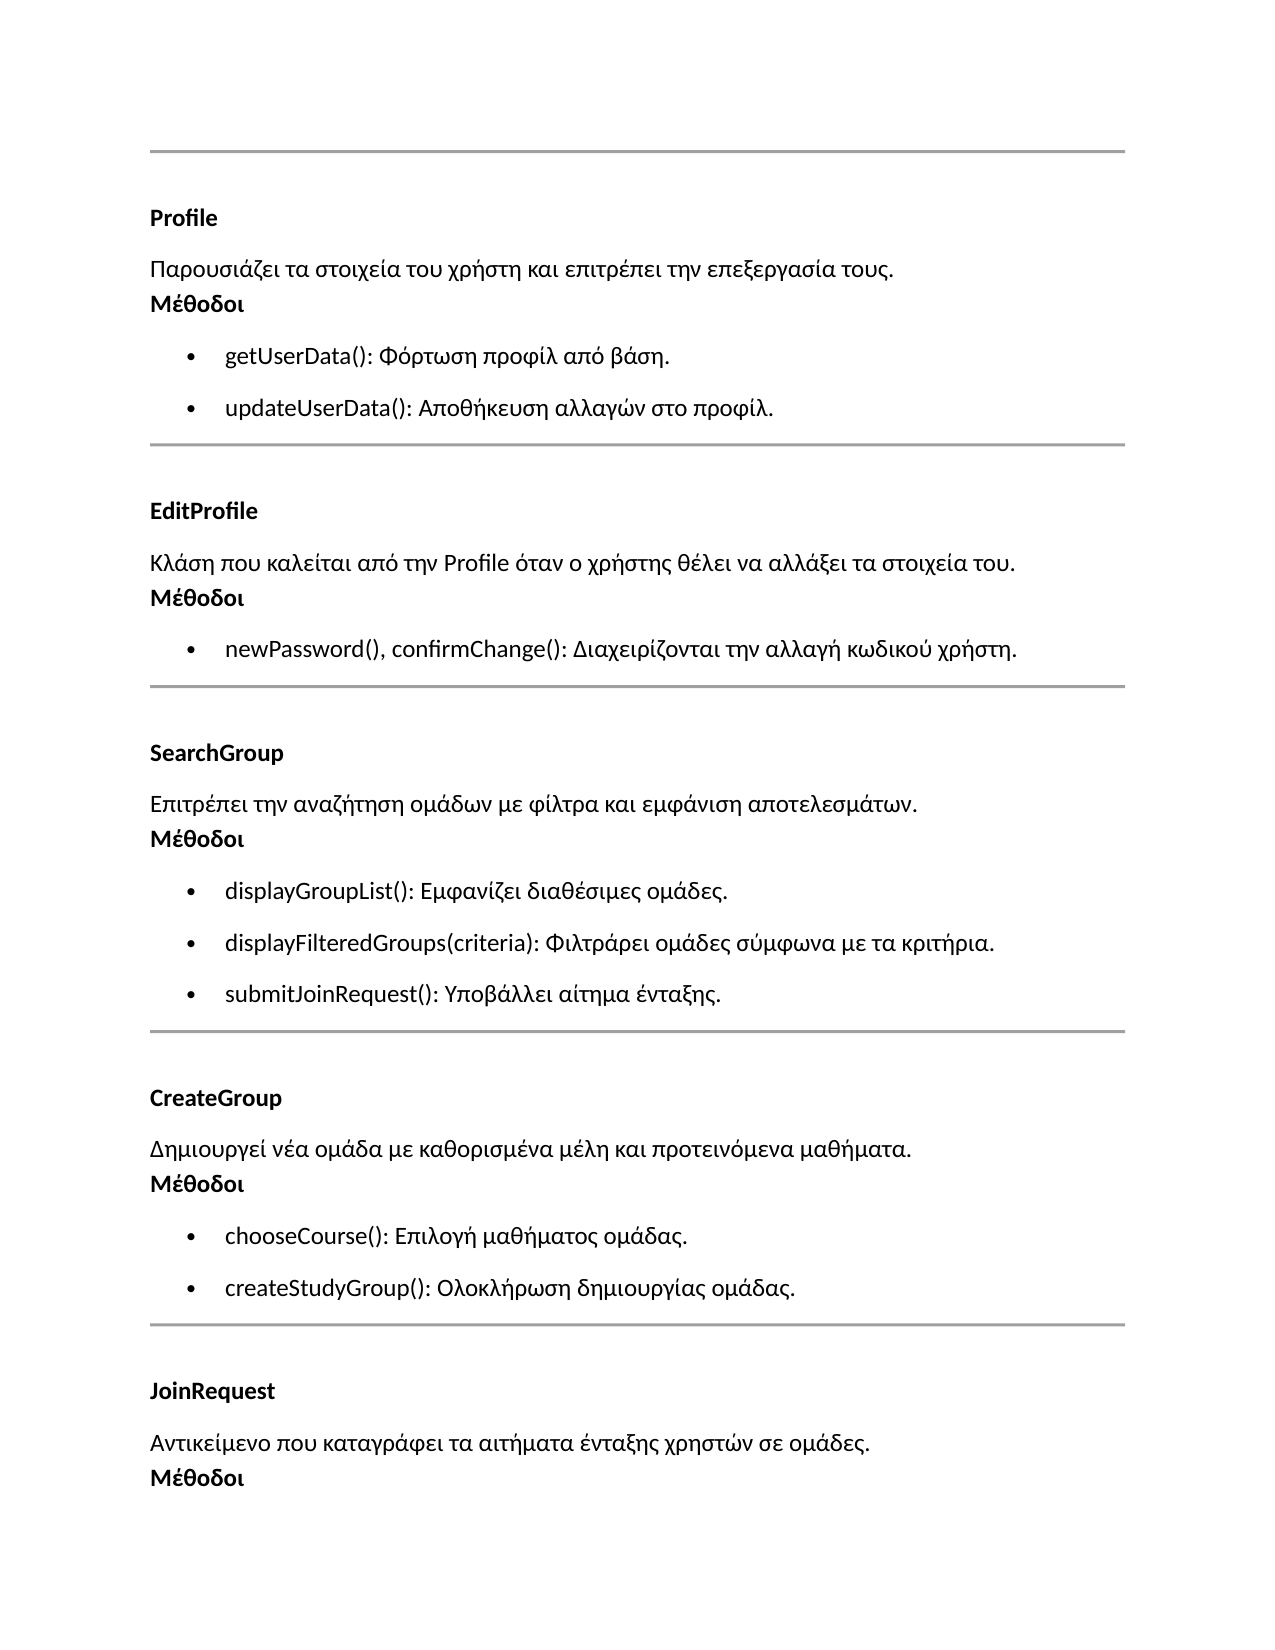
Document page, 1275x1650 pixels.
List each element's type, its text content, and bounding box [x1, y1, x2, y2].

text Κλάση που καλείται από την Profile όταν ο χρήστης θέλει να αλλάξει τα στοιχεία του. Μέθοδοι [150, 547, 1125, 612]
text EditProfile [150, 495, 1125, 526]
text Αντικείμενο που καταγράφει τα αιτήματα ένταξης χρηστών σε ομάδες. Μέθοδοι [150, 1427, 1125, 1492]
list displayGroupList(): Εμφανίζει διαθέσιμες ομάδες. [187, 875, 1125, 906]
text Παρουσιάζει τα στοιχεία του χρήστη και επιτρέπει την επεξεργασία τους. Μέθοδοι [150, 253, 1125, 319]
list newPassword(), confirmChange(): Διαχειρίζονται την αλλαγή κωδικού χρήστη. [187, 633, 1125, 664]
text Δημιουργεί νέα ομάδα με καθορισμένα μέλη και προτεινόμενα μαθήματα. Μέθοδοι [150, 1133, 1125, 1199]
text CreateGroup [150, 1082, 1125, 1112]
text SearchGroup [150, 737, 1125, 767]
list getUserData(): Φόρτωση προφίλ από βάση. [187, 340, 1125, 371]
list createStudyGroup(): Ολοκλήρωση δημιουργίας ομάδας. [187, 1272, 1125, 1302]
text JoinRequest [150, 1375, 1125, 1406]
list chooseCourse(): Επιλογή μαθήματος ομάδας. [187, 1220, 1125, 1251]
list displayFilteredGroups(criteria): Φιλτράρει ομάδες σύμφωνα με τα κριτήρια. [187, 927, 1125, 957]
text Profile [150, 202, 1125, 232]
text Επιτρέπει την αναζήτηση ομάδων με φίλτρα και εμφάνιση αποτελεσμάτων. Μέθοδοι [150, 788, 1125, 854]
list updateUserData(): Αποθήκευση αλλαγών στο προφίλ. [187, 392, 1125, 422]
list submitJoinRequest(): Υποβάλλει αίτημα ένταξης. [187, 978, 1125, 1009]
